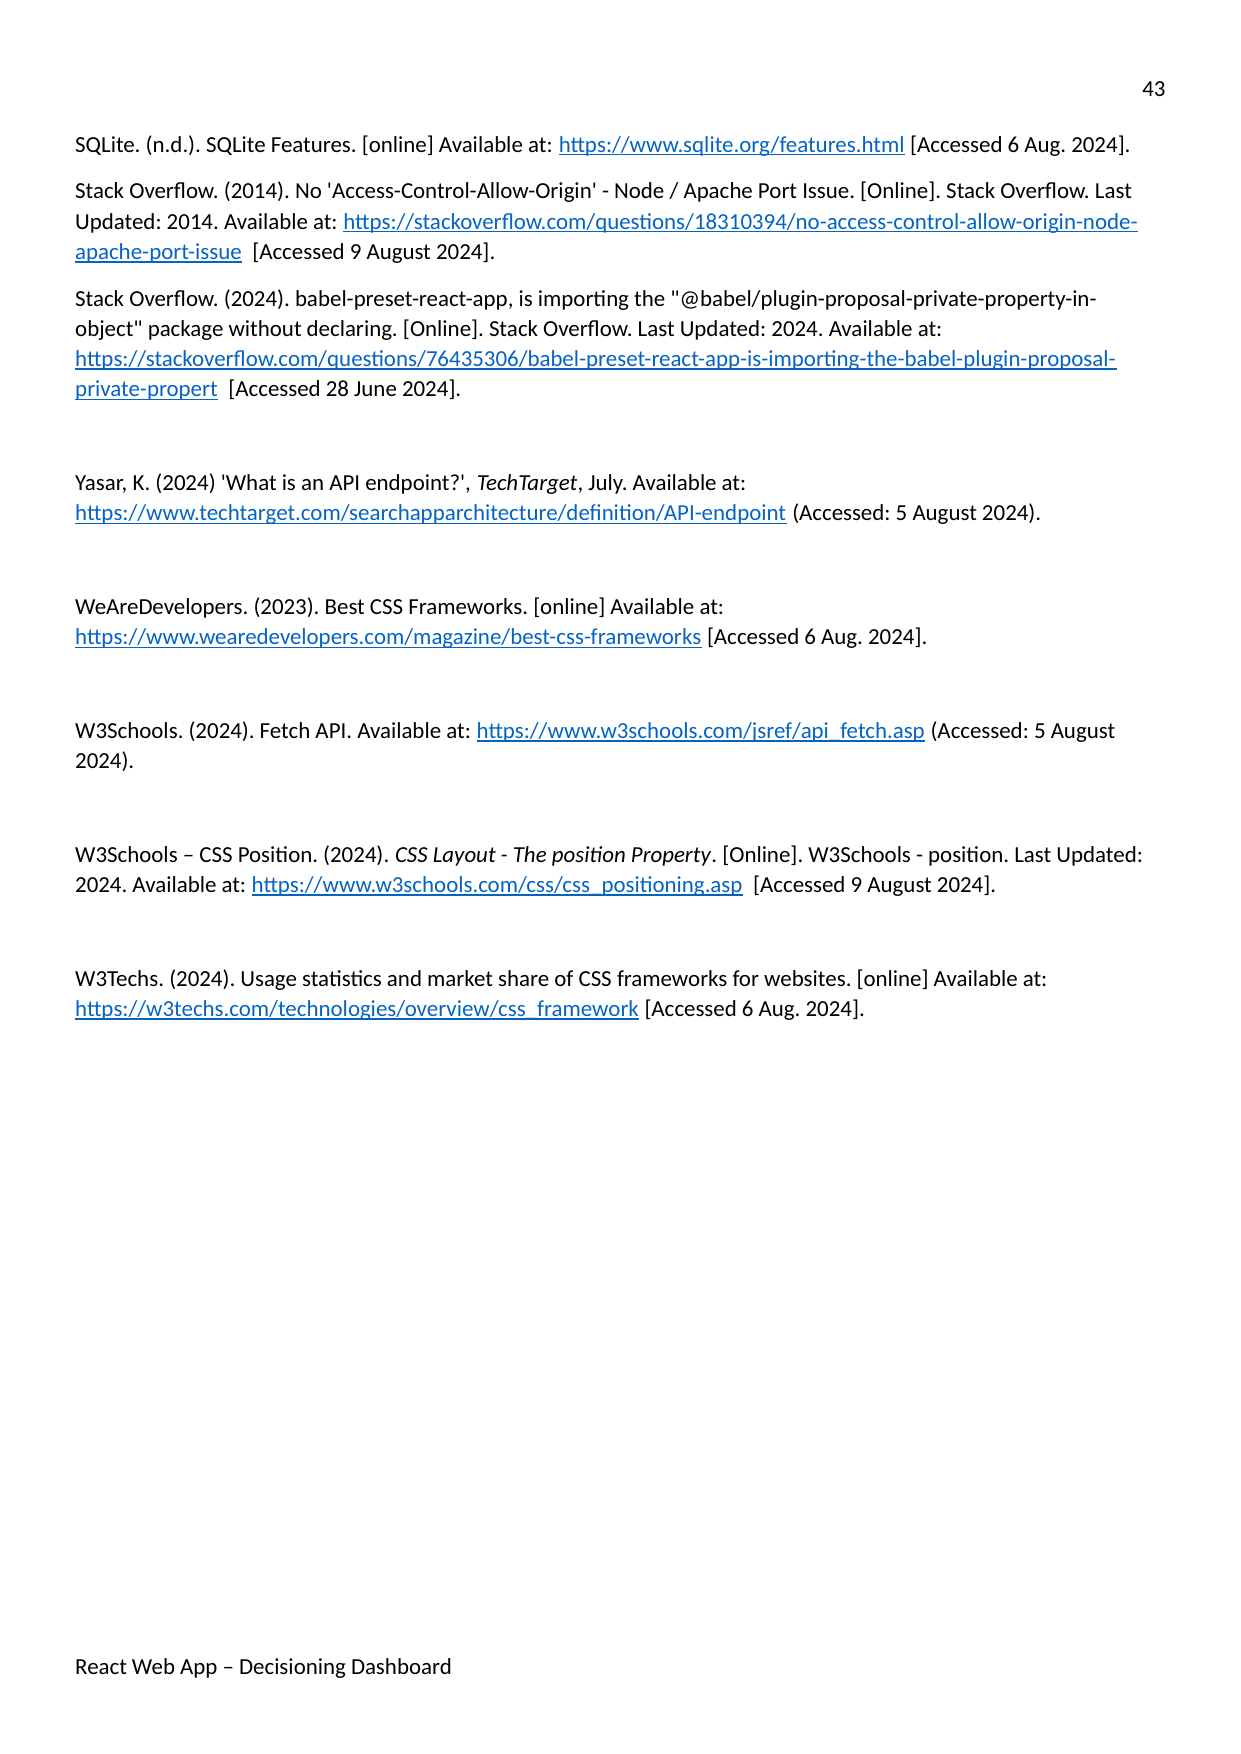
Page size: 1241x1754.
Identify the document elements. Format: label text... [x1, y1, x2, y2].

text Stack Overflow. (2014). No 'Access-Control-Allow-Origin' - Node / Apache Port Issue. [Online]. Stack Overflow. Last Updated: 2014. Available at: https://stackoverflow.com/questions/18310394/no-access-control-allow-origin-node-apache-port-issue [Accessed 9 August 2024]. [75, 177, 1165, 265]
text WeAreDevelopers. (2023). Best CSS Frameworks. [online] Available at: https://www.wearedevelopers.com/magazine/best-css-frameworks [Accessed 6 Aug. 2024]. [75, 592, 1165, 651]
text W3Techs. (2024). Usage statistics and market share of CSS frameworks for websites. [online] Available at: https://w3techs.com/technologies/overview/css_framework [Accessed 6 Aug. 2024]. [75, 964, 1165, 1022]
text Yasar, K. (2024) 'What is an API endpoint?', TechTarget, July. Available at: https://www.techtarget.com/searchapparchitecture/definition/API-endpoint (Accessed: 5 August 2024). [75, 468, 1165, 527]
text SQLite. (n.d.). SQLite Features. [online] Available at: https://www.sqlite.org/features.html [Accessed 6 Aug. 2024]. [75, 130, 1165, 158]
text W3Schools – CSS Position. (2024). CSS Layout - The position Property. [Online]. W3Schools - position. Last Updated: 2024. Available at: https://www.w3schools.com/css/css_positioning.asp [Accessed 9 August 2024]. [75, 840, 1165, 898]
text W3Schools. (2024). Fetch API. Available at: https://www.w3schools.com/jsref/api_fetch.asp (Accessed: 5 August 2024). [75, 716, 1165, 774]
text Stack Overflow. (2024). babel-preset-react-app, is importing the "@babel/plugin-proposal-private-property-in-object" package without declaring. [Online]. Stack Overflow. Last Updated: 2024. Available at: https://stackoverflow.com/questions/76435306/babel-preset-react-app-is-importing-the-babel-plugin-proposal-private-propert [Accessed 28 June 2024]. [75, 284, 1165, 403]
